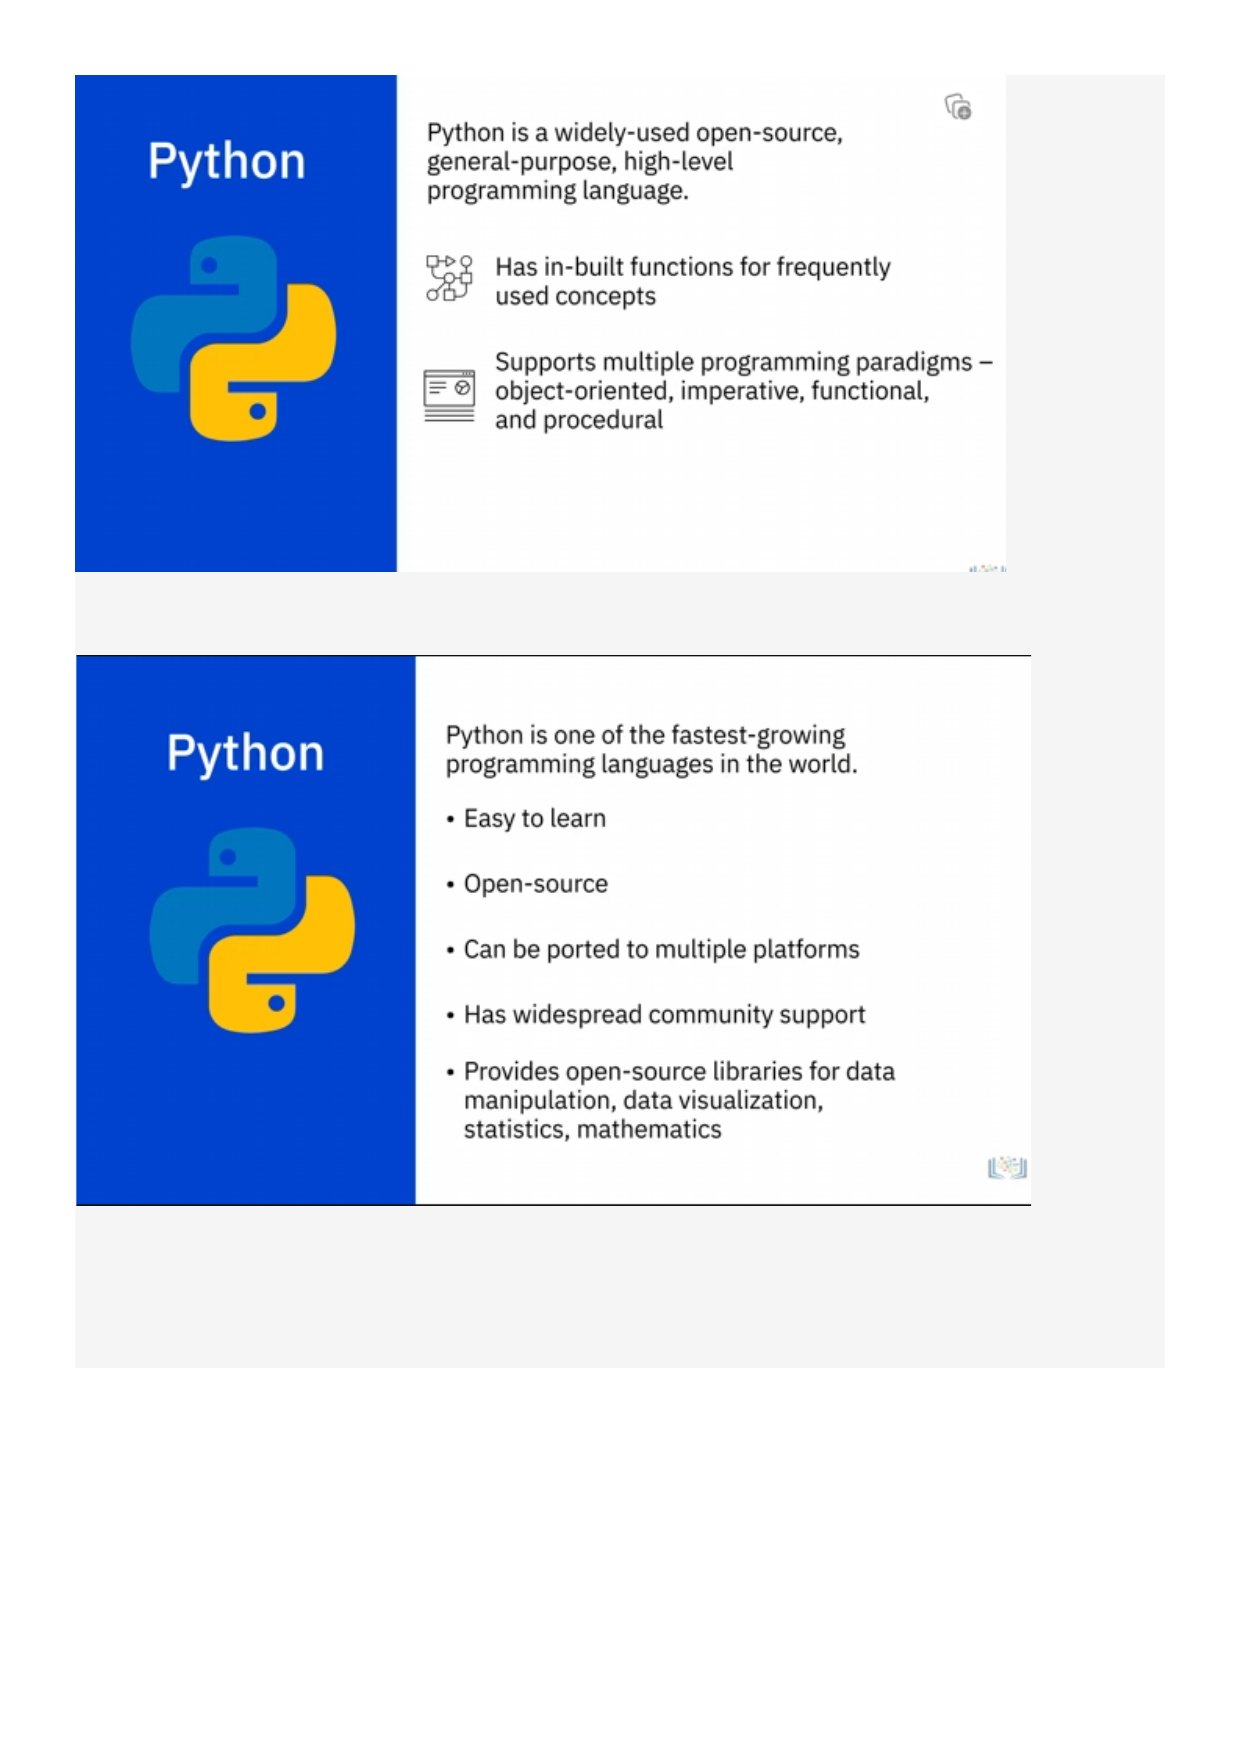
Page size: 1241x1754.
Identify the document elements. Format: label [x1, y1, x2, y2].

picture [75, 655, 1032, 1206]
picture [75, 75, 1007, 572]
